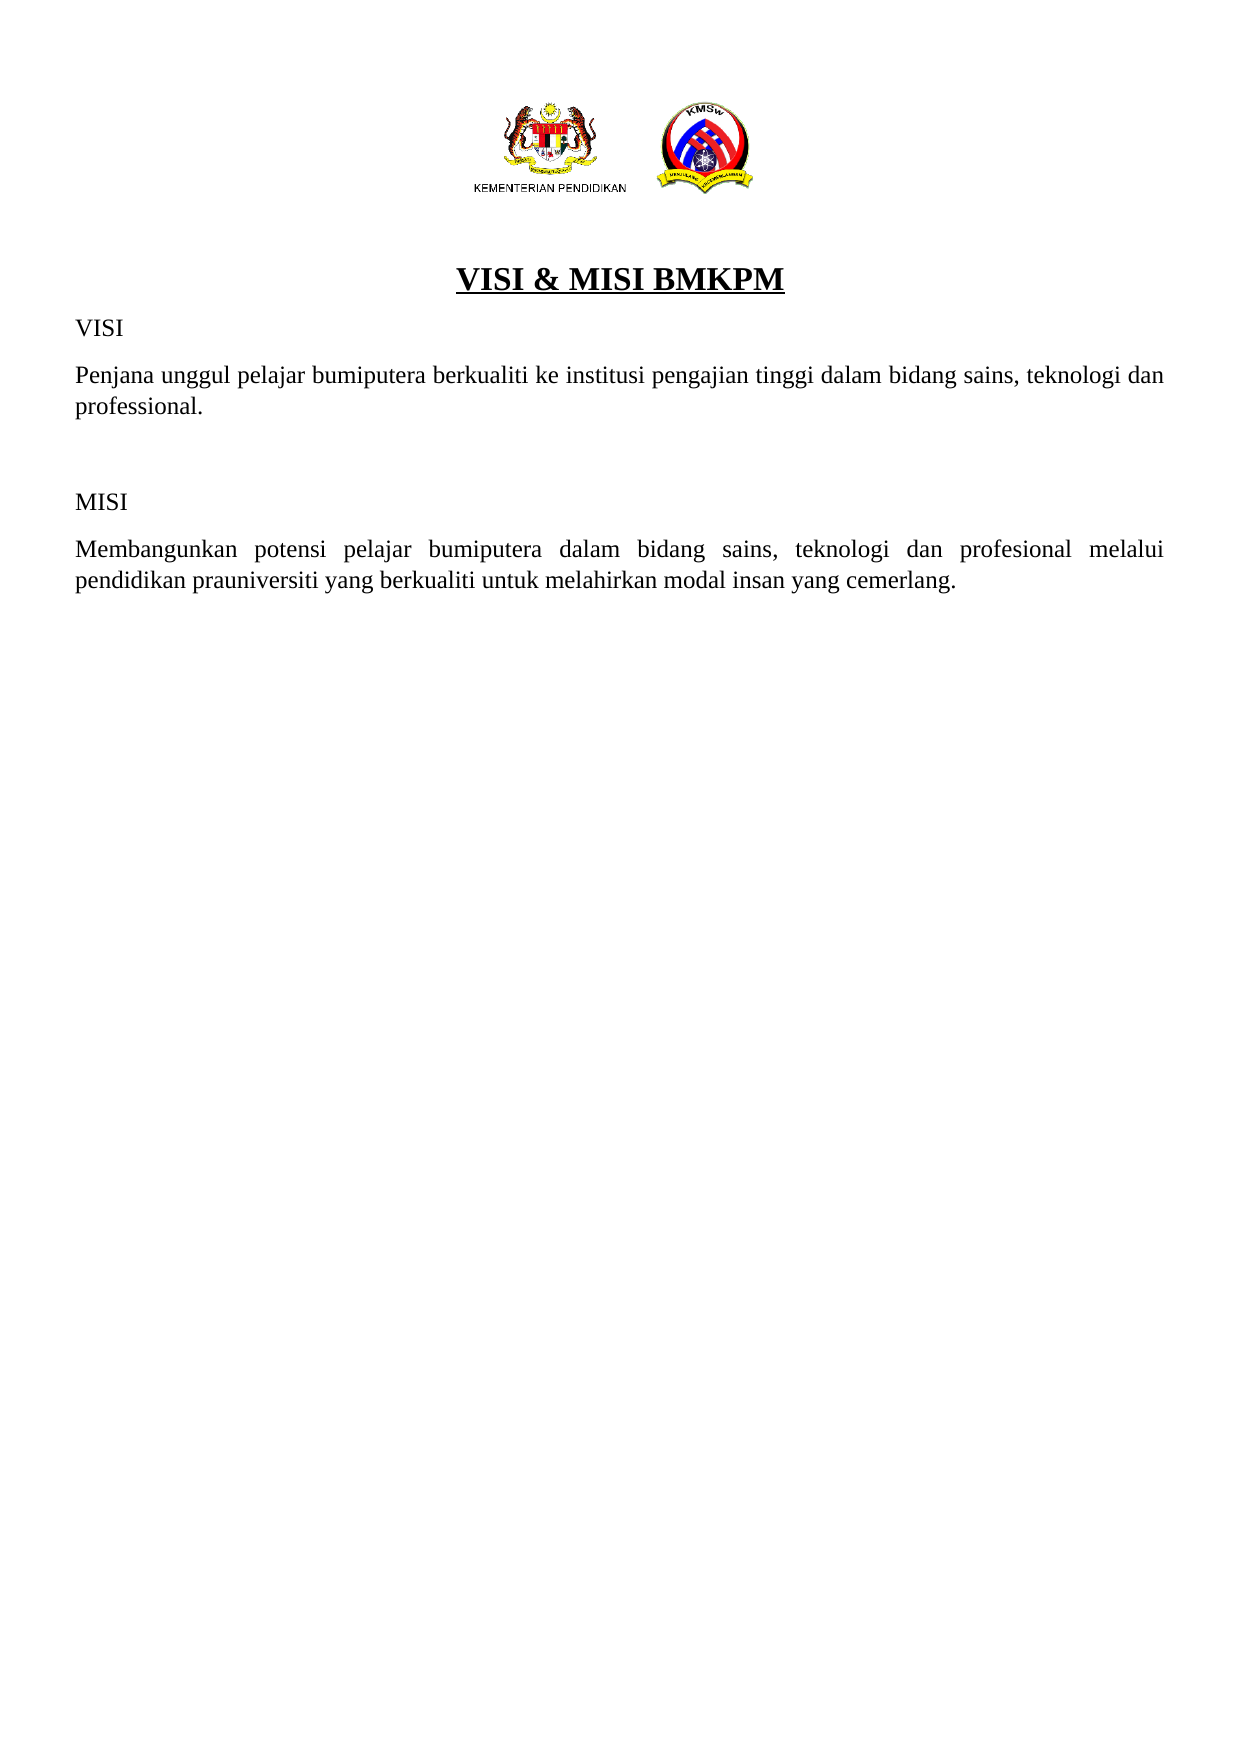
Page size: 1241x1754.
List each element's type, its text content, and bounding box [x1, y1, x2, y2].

subtitle VISI & MISI BMKPM [75, 259, 1165, 297]
text VISI [75, 313, 1165, 341]
picture [472, 73, 768, 222]
text Membangunkan potensi pelajar bumiputera dalam bidang sains, teknologi dan profesional melalui pendidikan prauniversiti yang berkualiti untuk melahirkan modal insan yang cemerlang. [75, 534, 1165, 594]
text Penjana unggul pelajar bumiputera berkualiti ke institusi pengajian tinggi dalam bidang sains, teknologi dan professional. [75, 360, 1165, 420]
text MISI [75, 487, 1165, 516]
